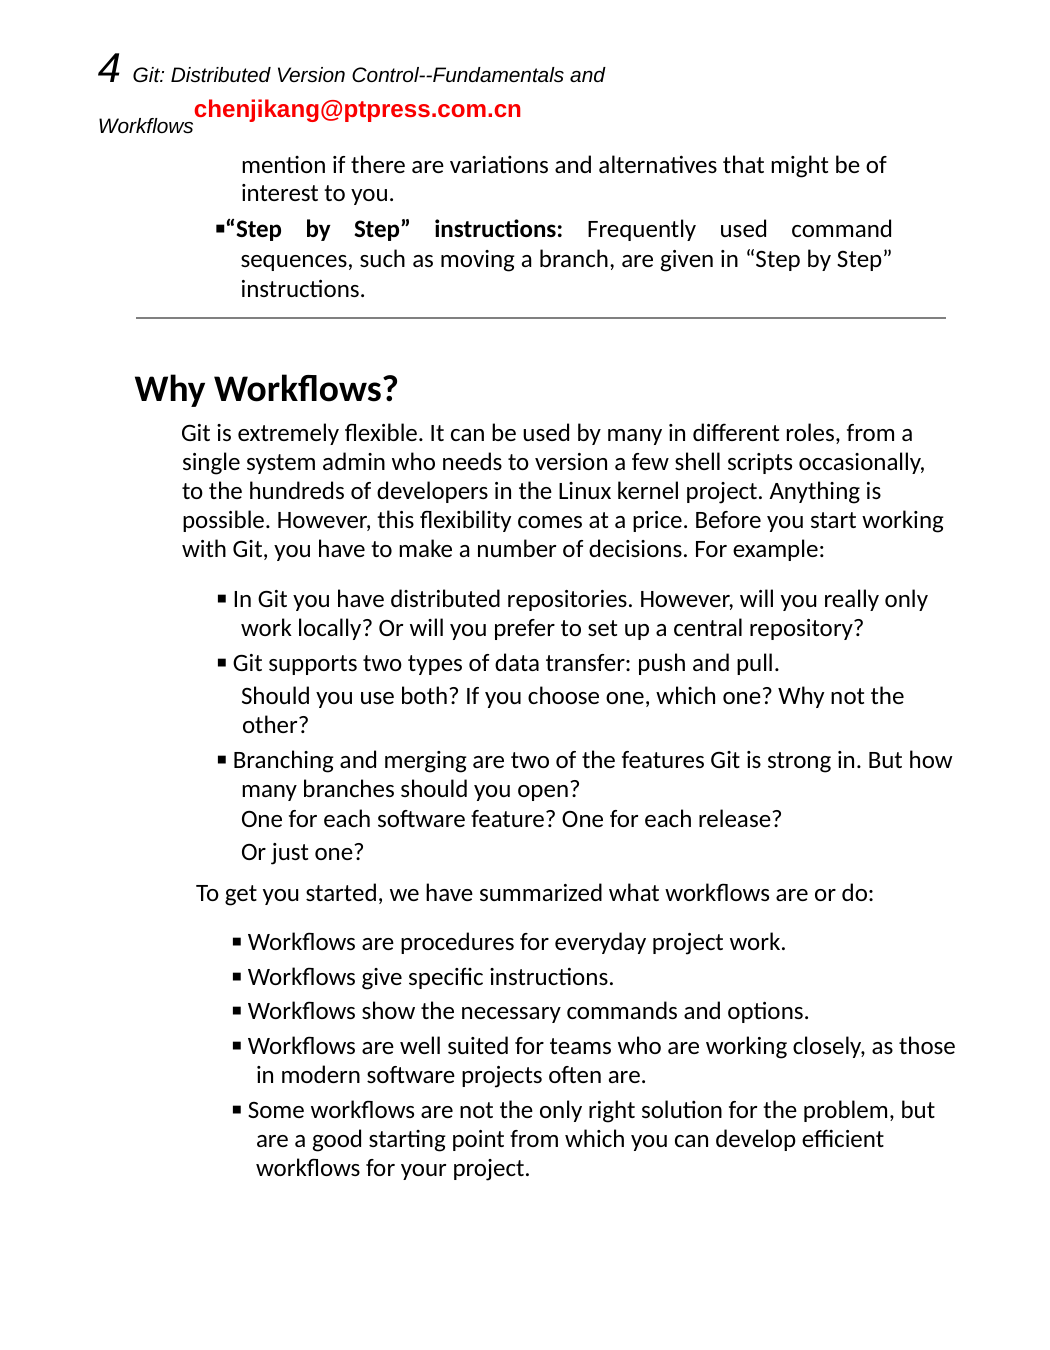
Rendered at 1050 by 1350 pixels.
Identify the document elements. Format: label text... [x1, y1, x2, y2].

text Or just one? [241, 837, 958, 866]
text Should you use both? If you choose one, which one? Why not the other? [241, 681, 958, 739]
text ▪ Workflows show the necessary commands and options. [232, 995, 958, 1026]
text ▪ In Git you have distributed repositories. However, will you really only work locally? Or will you prefer to set up a central repository? [217, 582, 958, 643]
text Why Workflows? [134, 365, 960, 411]
text To get you started, we have summarized what workflows are or do: [196, 878, 958, 907]
text ▪ Some workflows are not the only right solution for the problem, but are a good starting point from which you can develop efficient workflows for your project. [232, 1093, 958, 1183]
text ▪ Git supports two types of data transfer: push and pull. [217, 647, 958, 678]
text ▪ Workflows are procedures for everyday project work. [232, 926, 958, 957]
text ▪“Step by Step” instructions: Frequently used command sequences, such as moving a branch, are given in “Step by Step” instructions. [215, 212, 893, 303]
text ▪ Workflows give specific instructions. [232, 960, 958, 992]
text Git is extremely flexible. It can be used by many in different roles, from a single system admin who needs to version a few shell scripts occasionally, to the hundreds of developers in the Linux kernel project. Anything is possible. However, this flexibility comes at a price. Before you start working with Git, you have to make a number of decisions. For example: [181, 419, 951, 564]
text ▪ Workflows are well suited for teams who are working closely, as those in modern software projects often are. [232, 1029, 958, 1090]
text One for each software feature? One for each release? [241, 805, 958, 834]
text ▪ Branching and merging are two of the features Git is strong in. But how many branches should you open? [217, 743, 958, 804]
